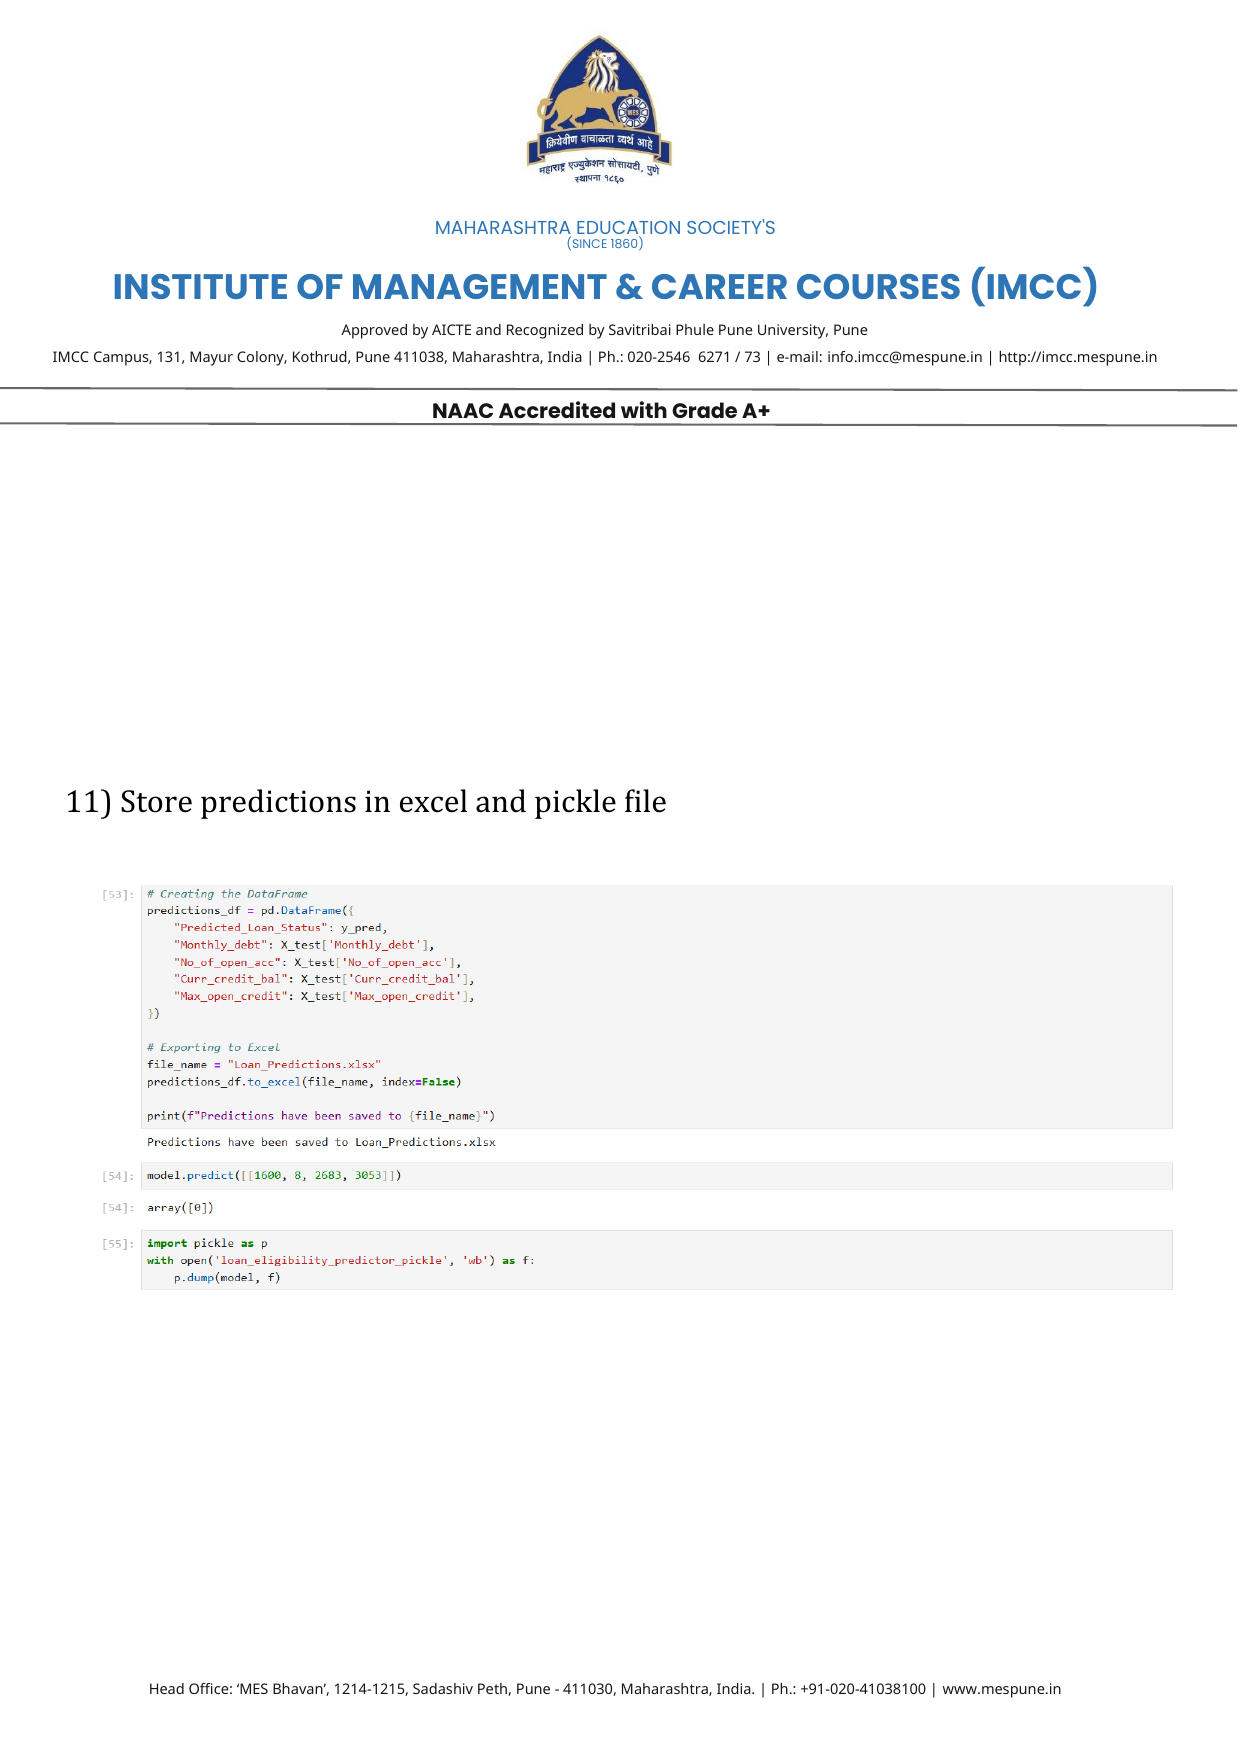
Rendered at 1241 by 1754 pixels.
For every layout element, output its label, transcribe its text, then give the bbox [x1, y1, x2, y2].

text 11) Store predictions in excel and pickle file [29, 782, 1181, 820]
picture [507, 29, 690, 197]
picture [65, 885, 1181, 1296]
